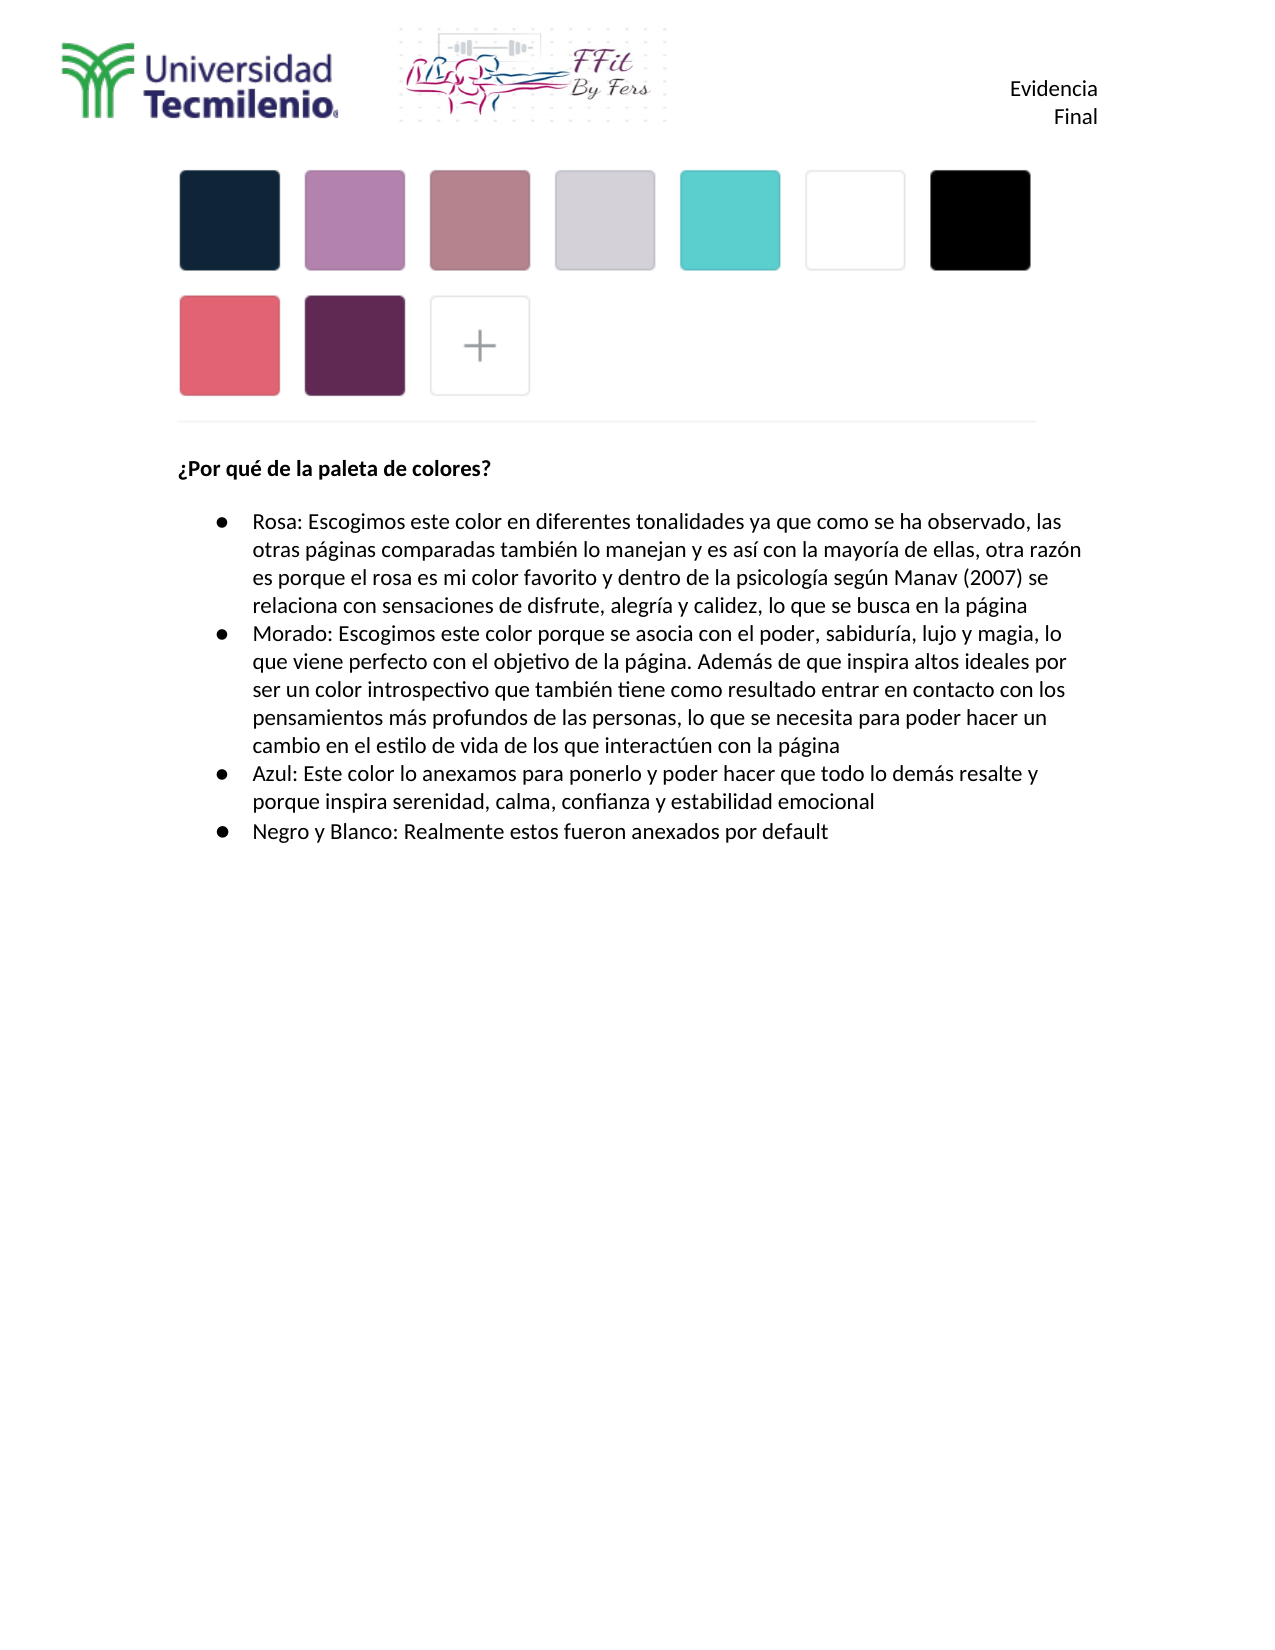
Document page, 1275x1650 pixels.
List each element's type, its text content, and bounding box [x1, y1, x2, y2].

list Negro y Blanco: Realmente estos fueron anexados por default [215, 815, 1098, 846]
picture [387, 25, 671, 130]
picture [60, 34, 339, 122]
list Azul: Este color lo anexamos para ponerlo y poder hacer que todo lo demás resalte y porque inspira serenidad, calma, confianza y estabilidad emocional [215, 759, 1098, 815]
text ¿Por qué de la paleta de colores? [177, 454, 1098, 482]
list Morado: Escogimos este color porque se asocia con el poder, sabiduría, lujo y magia, lo que viene perfecto con el objetivo de la página. Además de que inspira altos ideales por ser un color introspectivo que también tiene como resultado entrar en contacto con los pensamientos más profundos de las personas, lo que se necesita para poder hacer un cambio en el estilo de vida de los que interactúen con la página [215, 619, 1098, 759]
picture [177, 147, 1037, 429]
list Rosa: Escogimos este color en diferentes tonalidades ya que como se ha observado, las otras páginas comparadas también lo manejan y es así con la mayoría de ellas, otra razón es porque el rosa es mi color favorito y dentro de la psicología según Manav (2007) se relaciona con sensaciones de disfrute, alegría y calidez, lo que se busca en la página [215, 507, 1098, 619]
